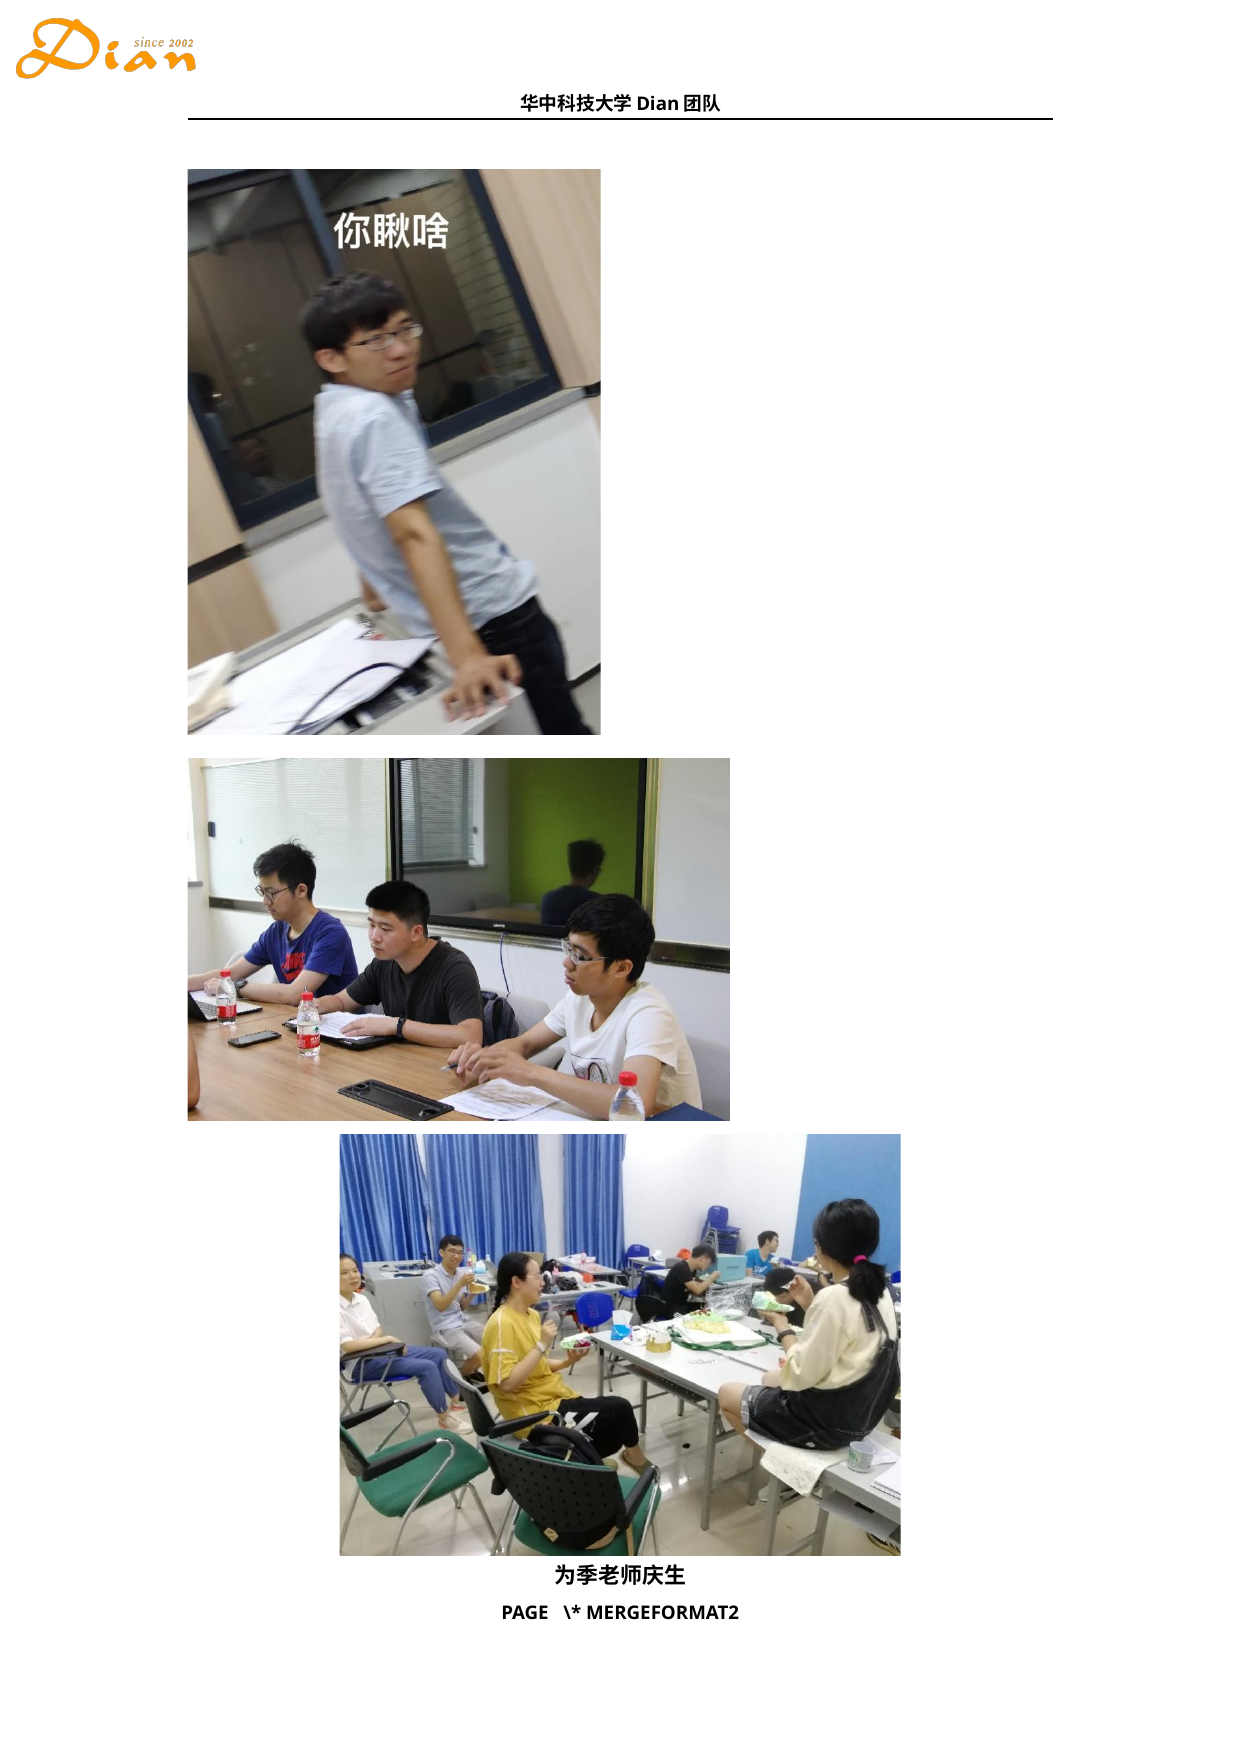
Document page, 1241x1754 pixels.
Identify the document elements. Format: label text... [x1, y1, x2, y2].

picture [339, 1134, 901, 1556]
text 为季老师庆生 [187, 1557, 1053, 1590]
picture [187, 758, 730, 1121]
picture [187, 169, 601, 735]
picture [4, 4, 207, 88]
